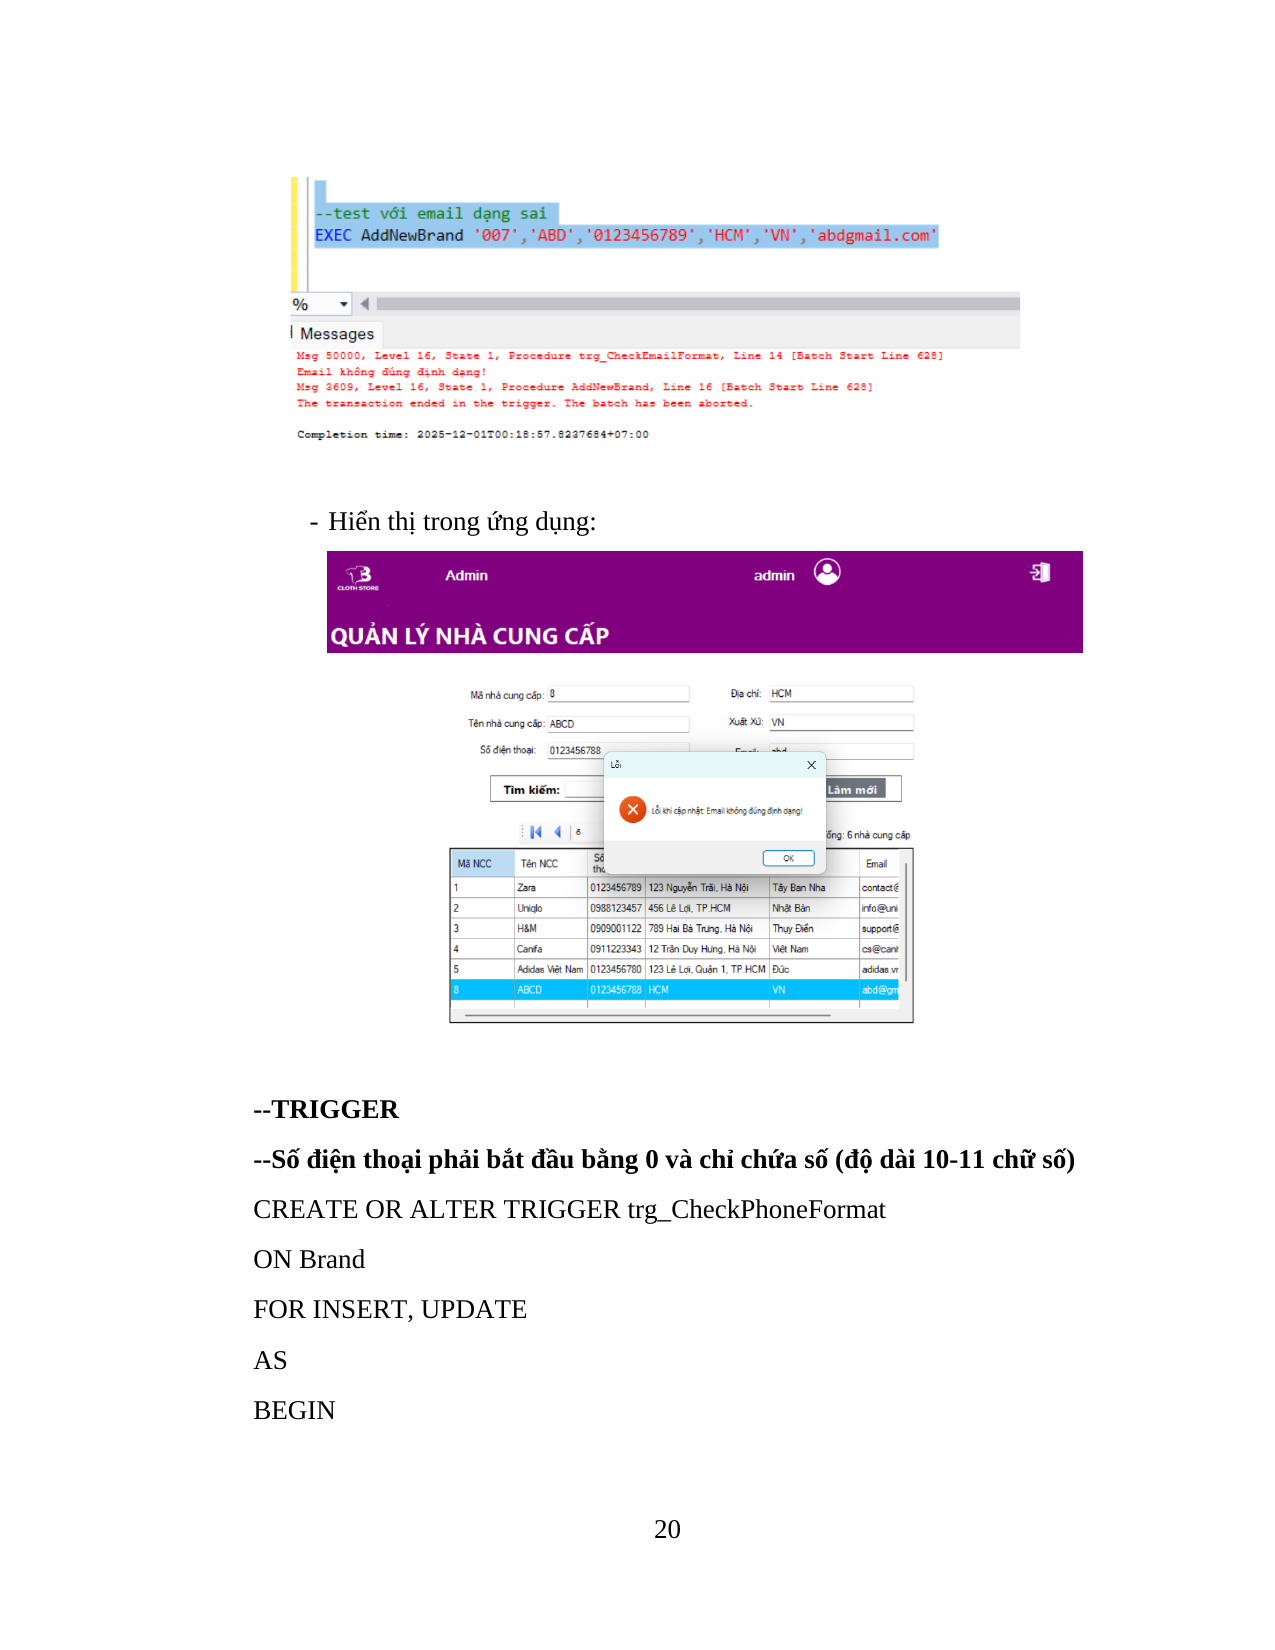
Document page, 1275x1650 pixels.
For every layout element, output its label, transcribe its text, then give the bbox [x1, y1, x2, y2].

text FOR INSERT, UPDATE [178, 1293, 1157, 1325]
text --Số điện thoại phải bắt đầu bằng 0 và chỉ chứa số (độ dài 10-11 chữ số) [178, 1143, 1157, 1174]
text AS [178, 1344, 1157, 1375]
text CREATE OR ALTER TRIGGER trg_CheckPhoneFormat [178, 1193, 1157, 1224]
picture [290, 177, 1021, 490]
list Hiển thị trong ứng dụng: [309, 505, 1157, 536]
text BEGIN [178, 1394, 1157, 1425]
picture [327, 551, 1083, 1024]
text --TRIGGER [178, 1093, 1157, 1124]
text ON Brand [178, 1243, 1157, 1274]
